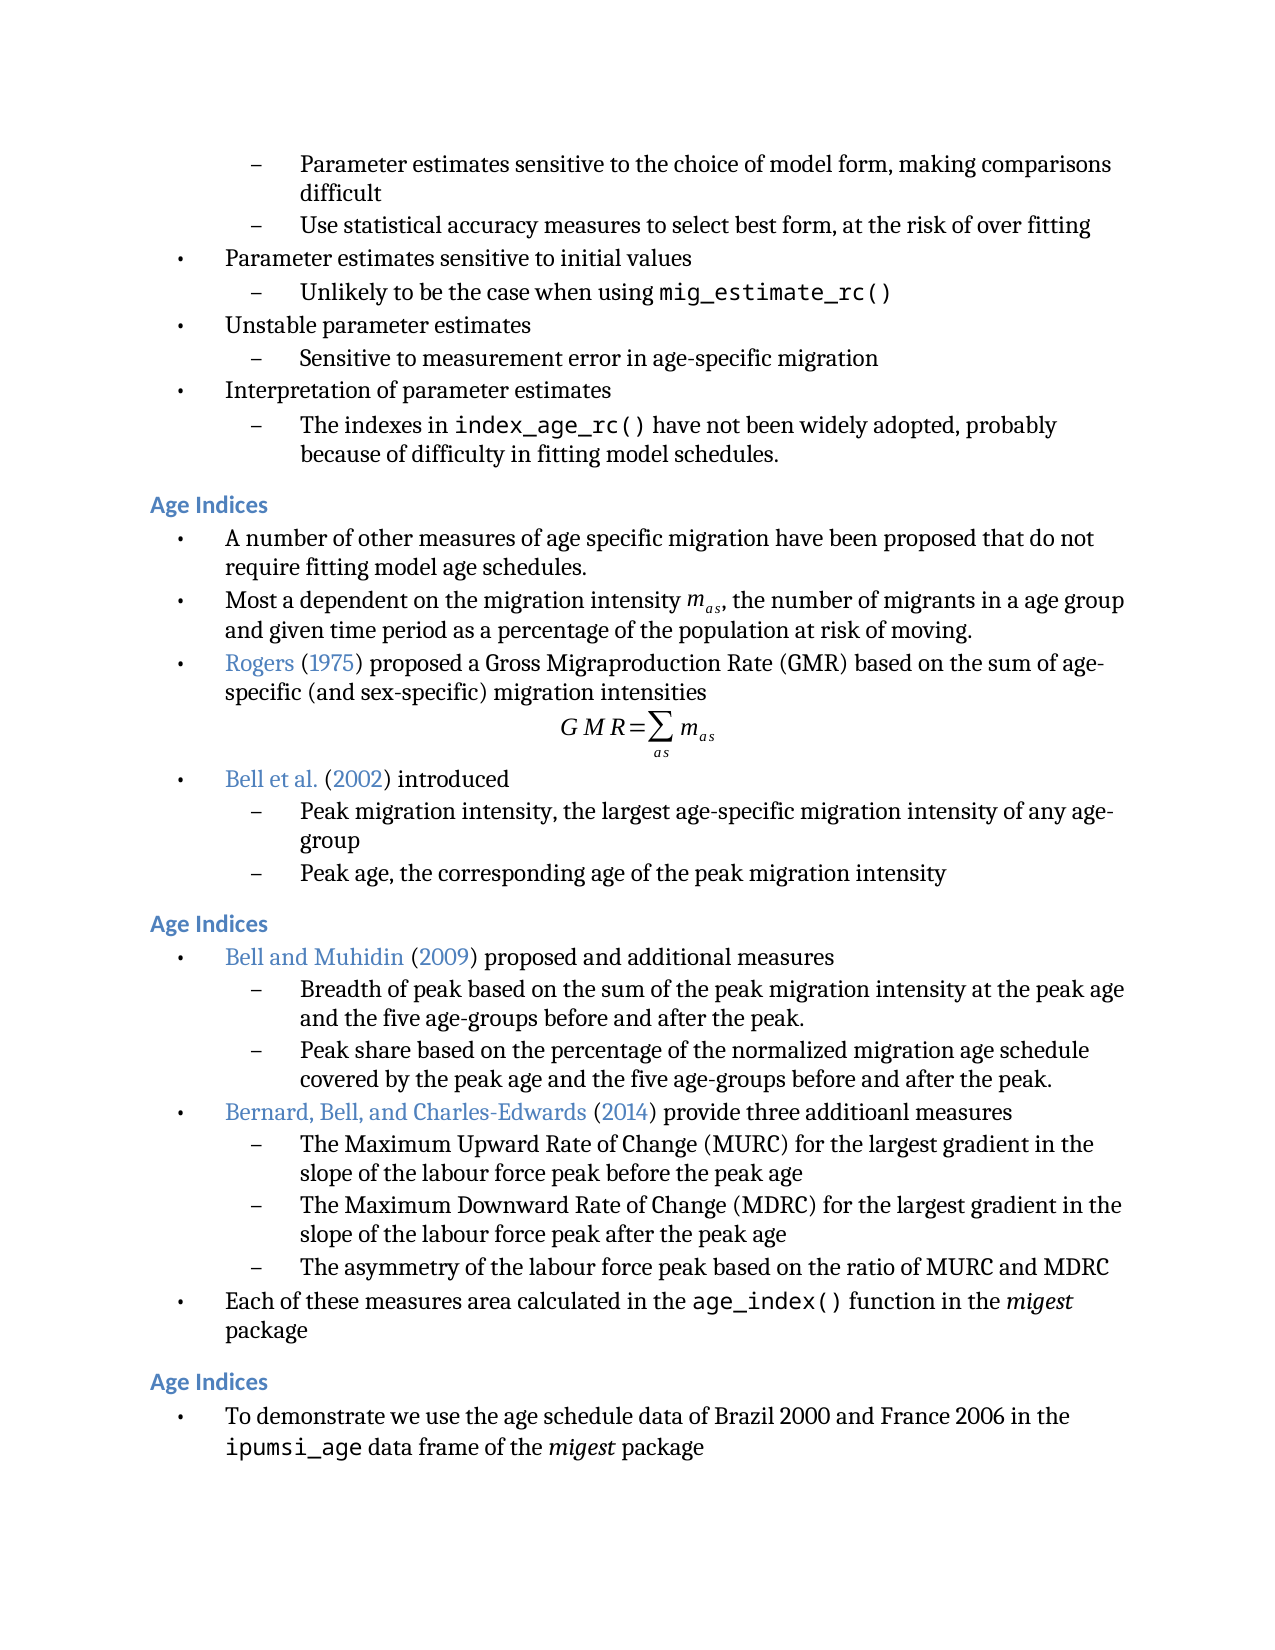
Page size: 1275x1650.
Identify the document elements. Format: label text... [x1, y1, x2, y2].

list Interpretation of parameter estimates [175, 376, 1125, 405]
list Peak age, the corresponding age of the peak migration intensity [250, 858, 1125, 887]
list The Maximum Downward Rate of Change (MDRC) for the largest gradient in the slope of the labour force peak after the peak age [250, 1191, 1125, 1249]
list The asymmetry of the labour force peak based on the ratio of MURC and MDRC [250, 1252, 1125, 1281]
list The indexes in index_age_rc() have not been widely adopted, probably because of difficulty in fitting model schedules. [250, 409, 1125, 469]
subtitle Age Indices [150, 1366, 1125, 1396]
list To demonstrate we use the age schedule data of Brazil 2000 and France 2006 in the ipumsi_age data frame of the migest package [175, 1400, 1125, 1462]
list The Maximum Upward Rate of Change (MURC) for the largest gradient in the slope of the labour force peak before the peak age [250, 1130, 1125, 1187]
list Use statistical accuracy measures to select best form, at the risk of over fitting [250, 211, 1125, 240]
subtitle Age Indices [150, 908, 1125, 939]
list Parameter estimates sensitive to the choice of model form, making comparisons difficult [250, 150, 1125, 207]
subtitle Age Indices [150, 489, 1125, 520]
list Unlikely to be the case when using mig_estimate_rc() [250, 276, 1125, 307]
list Breadth of peak based on the sum of the peak migration intensity at the peak age and the five age-groups before and after the peak. [250, 975, 1125, 1032]
list A number of other measures of age specific migration have been proposed that do not require fitting model age schedules. [175, 524, 1125, 581]
list Bell et al. (2002) introduced [175, 765, 1125, 793]
list Parameter estimates sensitive to initial values [175, 244, 1125, 272]
list Peak share based on the percentage of the normalized migration age schedule covered by the peak age and the five age-groups before and after the peak. [250, 1036, 1125, 1094]
list Peak migration intensity, the largest age-specific migration intensity of any age-group [250, 797, 1125, 855]
list Rogers (1975) proposed a Gross Migraproduction Rate (GMR) based on the sum of age-specific (and sex-specific) migration intensities [175, 649, 1125, 706]
list Bernard, Bell, and Charles-Edwards (2014) provide three additioanl measures [175, 1097, 1125, 1126]
list Sensitive to measurement error in age-specific migration [250, 344, 1125, 372]
list Bell and Muhidin (2009) proposed and additional measures [175, 942, 1125, 971]
list Most a dependent on the migration intensity , the number of migrants in a age group and given time period as a percentage of the population at risk of moving. [175, 585, 1125, 645]
list Unstable parameter estimates [175, 311, 1125, 340]
list Each of these measures area calculated in the age_index() function in the migest package [175, 1285, 1125, 1345]
